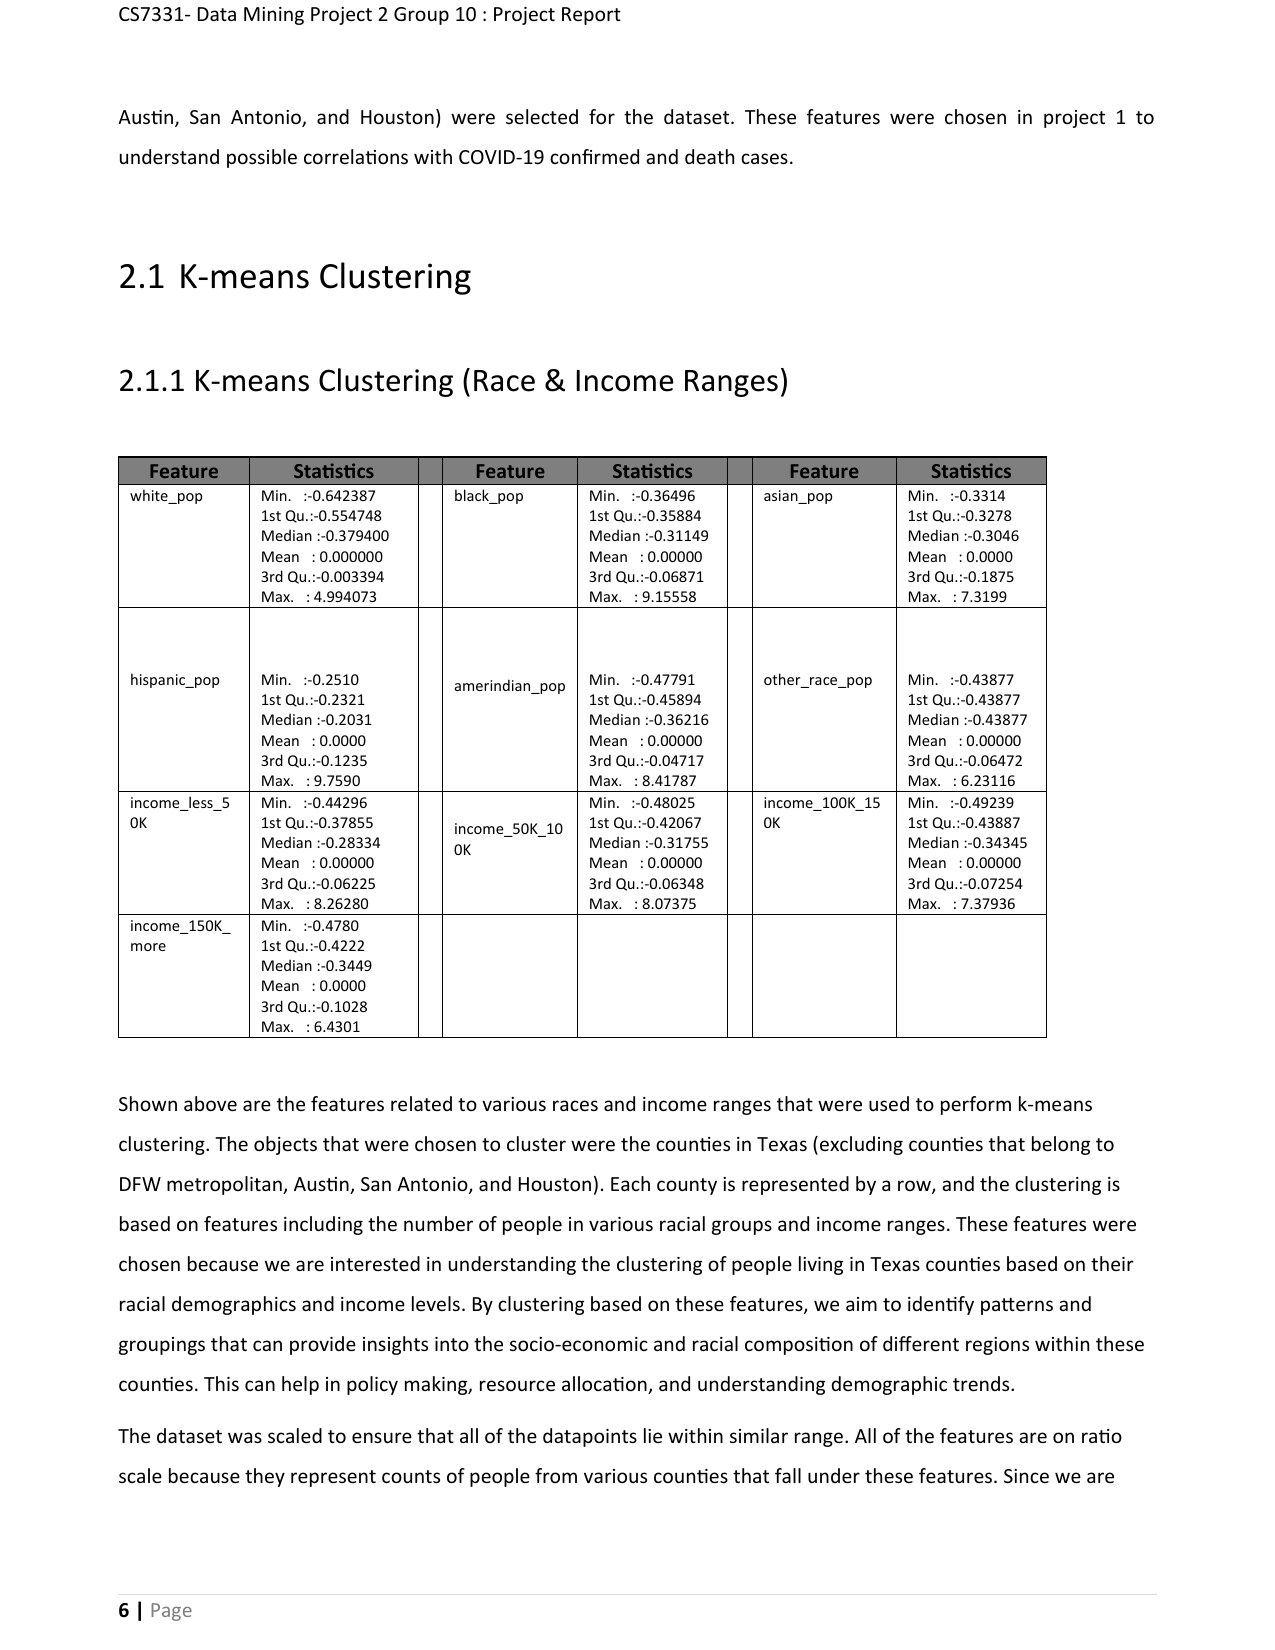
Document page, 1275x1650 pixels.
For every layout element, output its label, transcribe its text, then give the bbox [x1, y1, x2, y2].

table_cell asian_pop [753, 485, 896, 607]
table_cell [443, 915, 577, 1037]
subtitle K-means Clustering (Race & Income Ranges) [118, 359, 1157, 400]
table_cell Min. :-0.4780 1st Qu.:-0.4222 Median :-0.3449 Mean : 0.0000 3rd Qu.:-0.1028 Max. : 6.4301 [250, 915, 418, 1037]
table_header Statistics [578, 458, 727, 484]
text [118, 1423, 1157, 1489]
table_cell Min. :-0.49239 1st Qu.:-0.43887 Median :-0.34345 Mean : 0.00000 3rd Qu.:-0.07254 Max. : 7.37936 [897, 792, 1046, 914]
table_header [419, 458, 442, 484]
table_header Feature [443, 458, 577, 484]
table_cell Min. :-0.2510 1st Qu.:-0.2321 Median :-0.2031 Mean : 0.0000 3rd Qu.:-0.1235 Max. : 9.7590 [250, 608, 418, 791]
table_cell [897, 915, 1046, 1037]
table_cell Min. :-0.642387 1st Qu.:-0.554748 Median :-0.379400 Mean : 0.000000 3rd Qu.:-0.003394 Max. : 4.994073 [250, 485, 418, 607]
table_cell [728, 485, 752, 607]
table_header Feature [753, 458, 896, 484]
table_cell Min. :-0.47791 1st Qu.:-0.45894 Median :-0.36216 Mean : 0.00000 3rd Qu.:-0.04717 Max. : 8.41787 [578, 608, 727, 791]
table_cell [728, 792, 752, 914]
table_header Feature [119, 458, 249, 484]
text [118, 103, 1157, 170]
table_cell amerindian_pop [443, 608, 577, 791]
table_cell [578, 915, 727, 1037]
table_cell Min. :-0.48025 1st Qu.:-0.42067 Median :-0.31755 Mean : 0.00000 3rd Qu.:-0.06348 Max. : 8.07375 [578, 792, 727, 914]
table_cell Min. :-0.44296 1st Qu.:-0.37855 Median :-0.28334 Mean : 0.00000 3rd Qu.:-0.06225 Max. : 8.26280 [250, 792, 418, 914]
table_cell [419, 792, 442, 914]
subtitle K-means Clustering [118, 252, 1157, 298]
table_cell income_100K_150K [753, 792, 896, 914]
table_cell white_pop [119, 485, 249, 607]
table_cell black_pop [443, 485, 577, 607]
table_header Statistics [250, 458, 418, 484]
table_cell income_less_50K [119, 792, 249, 914]
table_cell [753, 915, 896, 1037]
table_cell Min. :-0.3314 1st Qu.:-0.3278 Median :-0.3046 Mean : 0.0000 3rd Qu.:-0.1875 Max. : 7.3199 [897, 485, 1046, 607]
table_cell other_race_pop [753, 608, 896, 791]
table_cell [728, 608, 752, 791]
table_cell [728, 915, 752, 1037]
table_cell Min. :-0.36496 1st Qu.:-0.35884 Median :-0.31149 Mean : 0.00000 3rd Qu.:-0.06871 Max. : 9.15558 [578, 485, 727, 607]
table_cell [419, 485, 442, 607]
text Shown above are the features related to various races and income ranges that were used to perform k-means clustering. The objects that were chosen to cluster were the counties in Texas (excluding counties that belong to DFW metropolitan, Austin, San Antonio, and Houston). Each county is represented by a row, and the clustering is based on features including the number of people in various racial groups and income ranges. These features were chosen because we are interested in understanding the clustering of people living in Texas counties based on their racial demographics and income levels. By clustering based on these features, we aim to identify patterns and groupings that can provide insights into the socio-economic and racial composition of different regions within these counties. This can help in policy making, resource allocation, and understanding demographic trends. [118, 1090, 1157, 1397]
table_cell income_50K_100K [443, 792, 577, 914]
table_cell Min. :-0.43877 1st Qu.:-0.43877 Median :-0.43877 Mean : 0.00000 3rd Qu.:-0.06472 Max. : 6.23116 [897, 608, 1046, 791]
table_header [728, 458, 752, 484]
table_cell [419, 915, 442, 1037]
table_header Statistics [897, 458, 1046, 484]
table_cell income_150K_more [119, 915, 249, 1037]
table_cell hispanic_pop [119, 608, 249, 791]
table_cell [419, 608, 442, 791]
